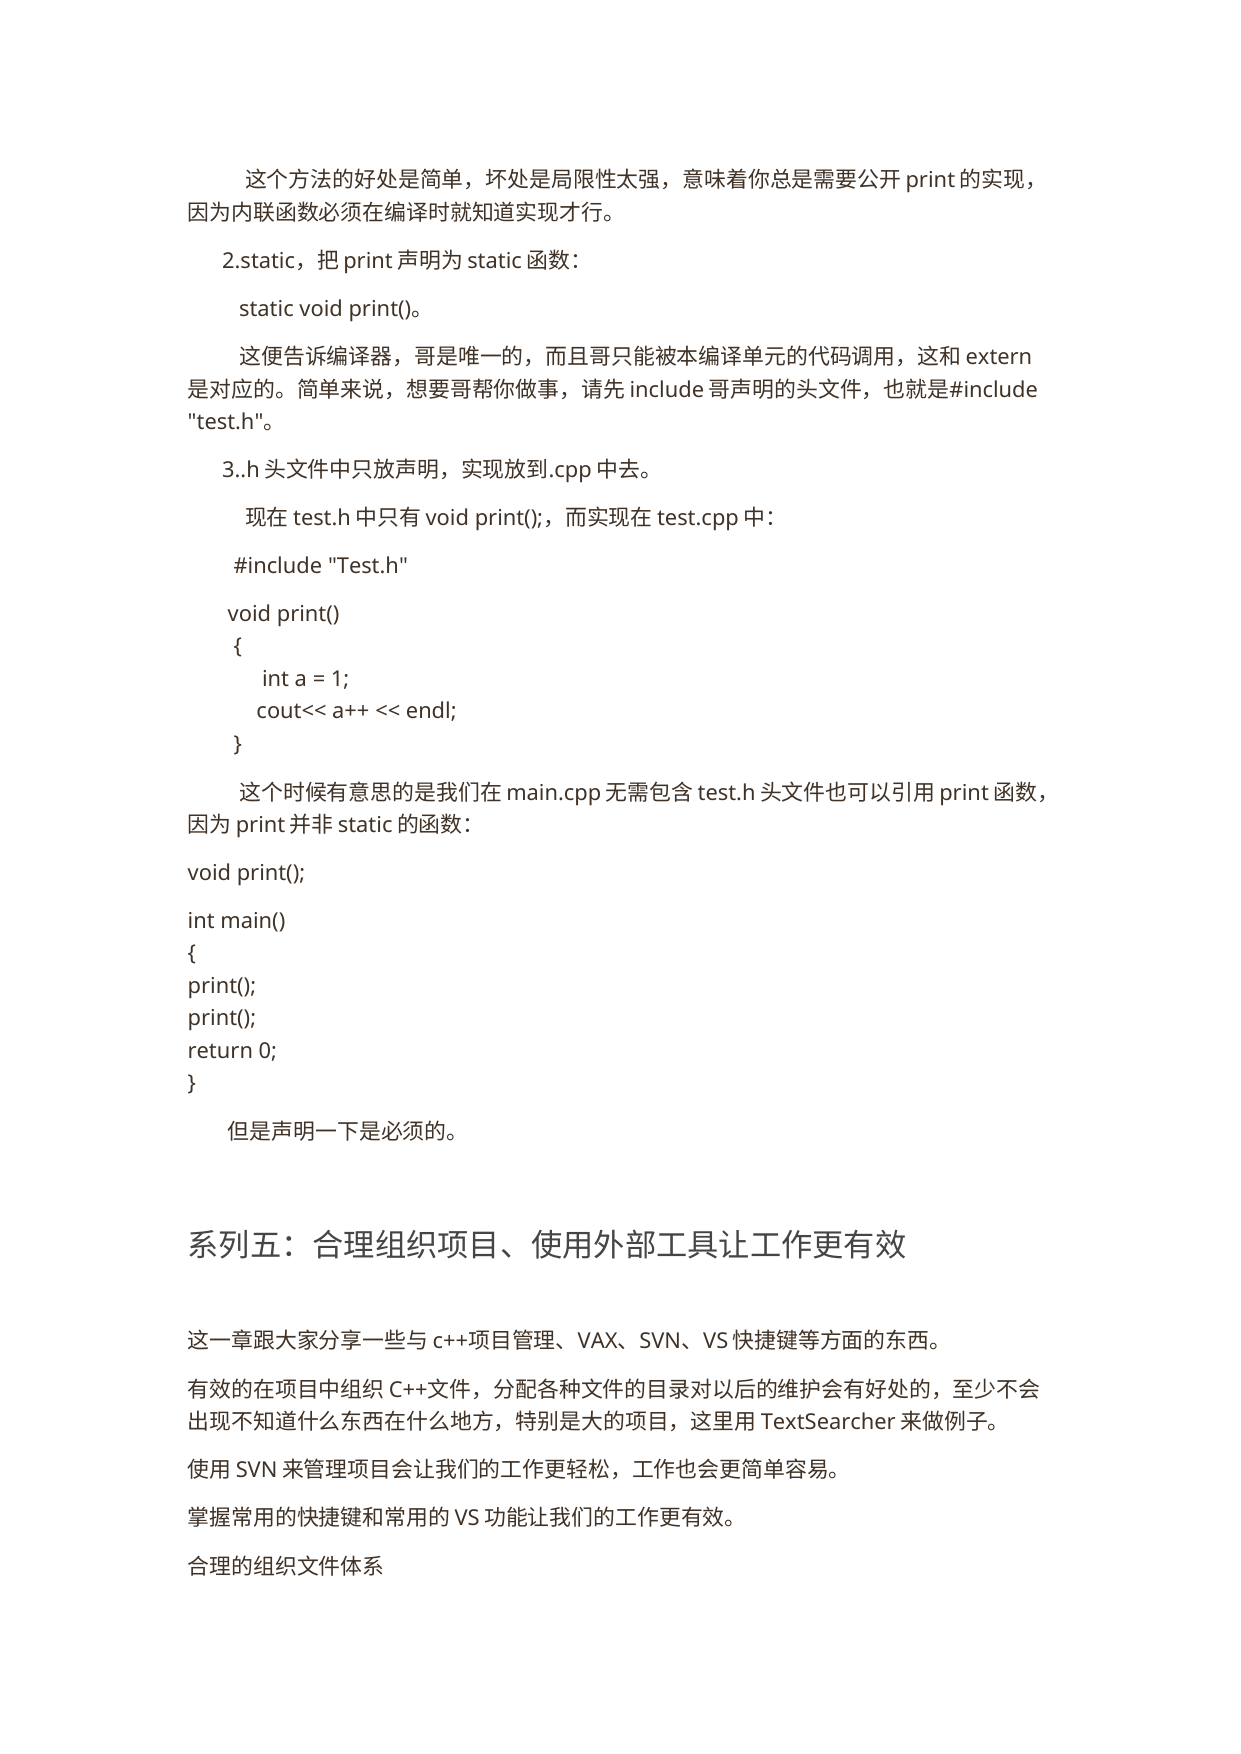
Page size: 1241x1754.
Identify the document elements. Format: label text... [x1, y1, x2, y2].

text int main() { print(); print(); [187, 903, 1053, 1033]
text cout<< a++ << endl; } [187, 694, 1053, 759]
text return 0; } [187, 1033, 1053, 1098]
text 这便告诉编译器，哥是唯一的，而且哥只能被本编译单元的代码调用，这和extern是对应的。简单来说，想要哥帮你做事，请先include哥声明的头文件，也就是#include "test.h"。 [187, 339, 1053, 436]
text 这个方法的好处是简单，坏处是局限性太强，意味着你总是需要公开print的实现，因为内联函数必须在编译时就知道实现才行。 [187, 162, 1053, 227]
text 这一章跟大家分享一些与c++项目管理、VAX、SVN、VS快捷键等方面的东西。 [187, 1323, 1053, 1356]
text static void print()。 [187, 291, 1053, 323]
text 现在test.h中只有void print();，而实现在test.cpp中： [187, 500, 1053, 533]
text void print() { int a = 1; [187, 596, 1053, 694]
text 有效的在项目中组织C++文件，分配各种文件的目录对以后的维护会有好处的，至少不会出现不知道什么东西在什么地方，特别是大的项目，这里用TextSearcher来做例子。 [187, 1371, 1053, 1436]
text 合理的组织文件体系 [187, 1548, 1053, 1581]
text void print(); [187, 855, 1053, 888]
text 系列五：合理组织项目、使用外部工具让工作更有效 [187, 1210, 1053, 1275]
text 掌握常用的快捷键和常用的VS功能让我们的工作更有效。 [187, 1500, 1053, 1533]
text 使用SVN来管理项目会让我们的工作更轻松，工作也会更简单容易。 [187, 1452, 1053, 1484]
text 但是声明一下是必须的。 [187, 1114, 1053, 1146]
text 这个时候有意思的是我们在main.cpp无需包含test.h头文件也可以引用print函数，因为print并非static的函数： [187, 774, 1053, 839]
text 3..h头文件中只放声明，实现放到.cpp中去。 [187, 452, 1053, 484]
text 2.static，把print声明为static函数： [187, 243, 1053, 275]
text #include "Test.h" [187, 548, 1053, 581]
